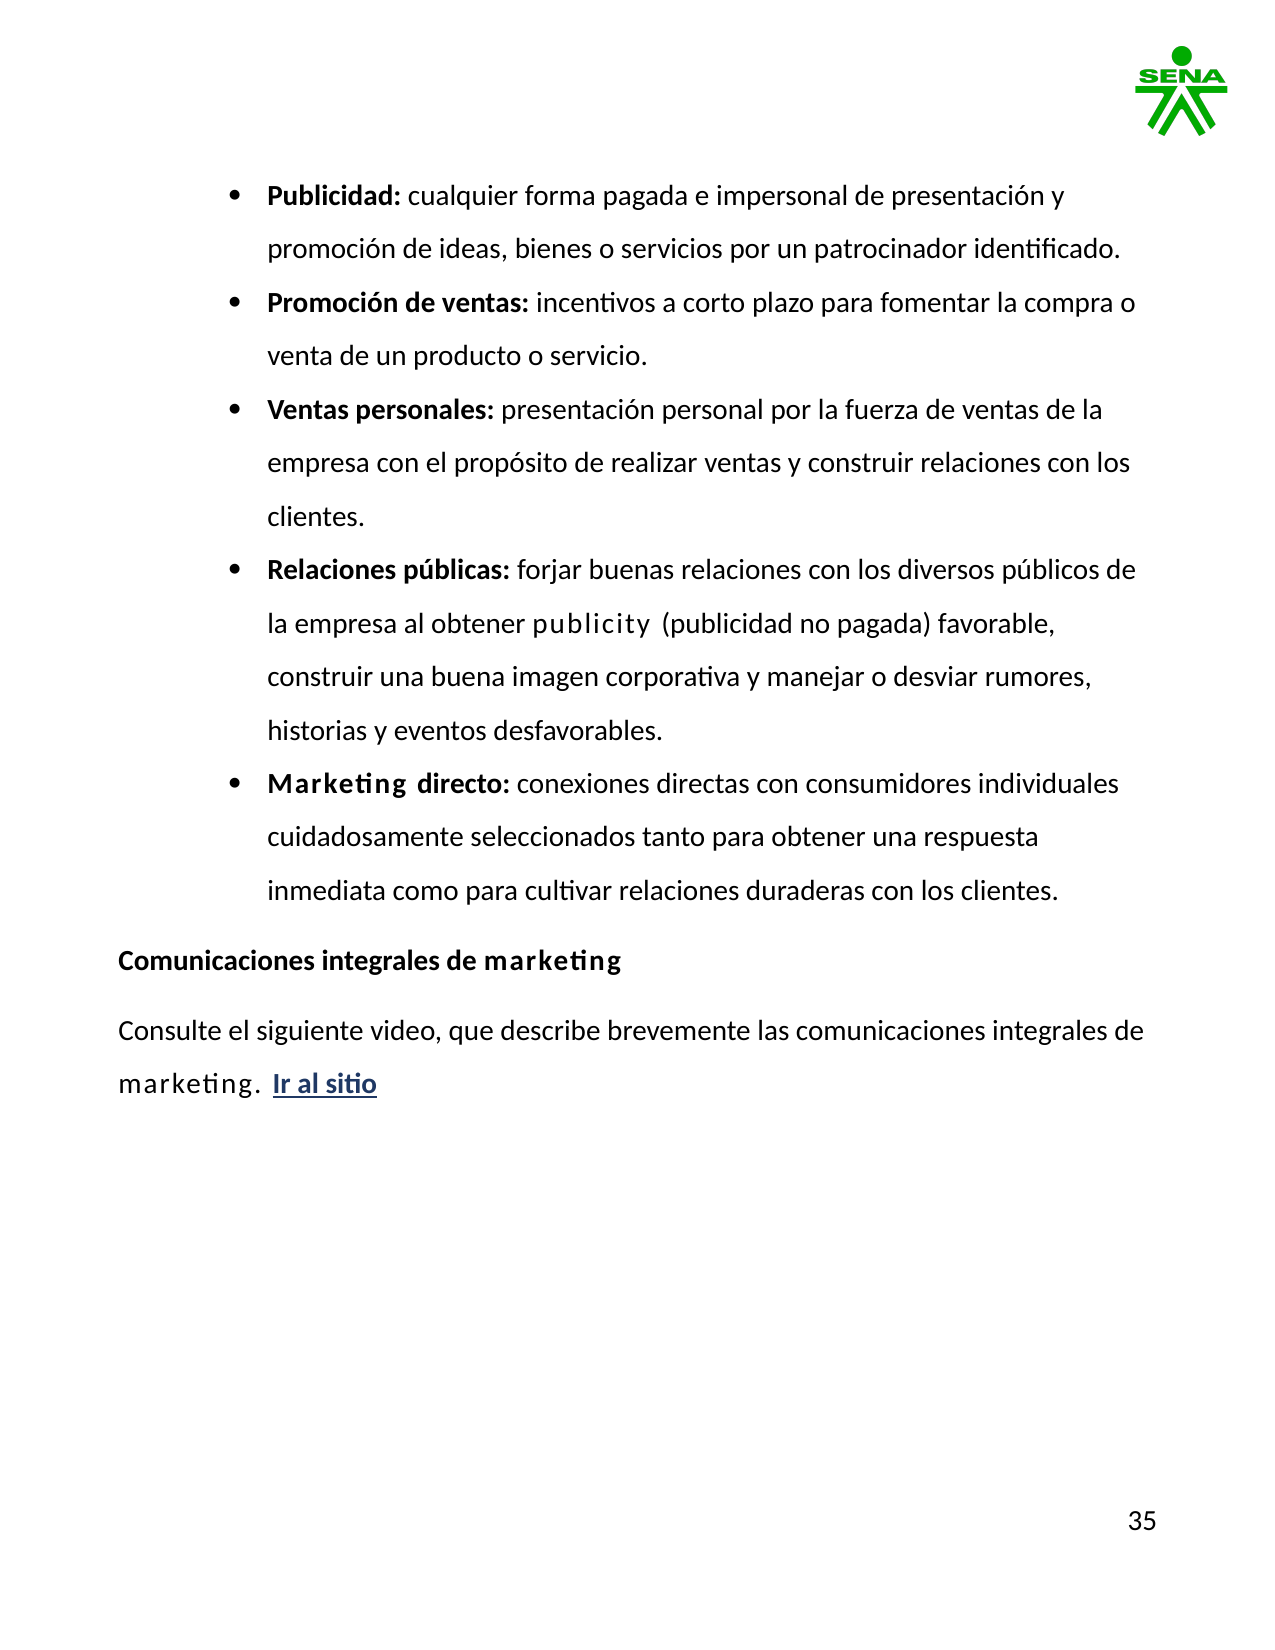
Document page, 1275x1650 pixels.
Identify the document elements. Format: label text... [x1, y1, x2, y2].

list Ventas personales: presentación personal por la fuerza de ventas de la empresa con el propósito de realizar ventas y construir relaciones con los clientes. [229, 391, 1157, 533]
list Relaciones públicas: forjar buenas relaciones con los diversos públicos de la empresa al obtener publicity (publicidad no pagada) favorable, construir una buena imagen corporativa y manejar o desviar rumores, historias y eventos desfavorables. [229, 551, 1157, 747]
list Marketing directo: conexiones directas con consumidores individuales cuidadosamente seleccionados tanto para obtener una respuesta inmediata como para cultivar relaciones duraderas con los clientes. [229, 765, 1157, 907]
text Consulte el siguiente video, que describe brevemente las comunicaciones integrales de marketing. Ir al sitio [118, 1012, 1157, 1101]
picture [1135, 46, 1228, 136]
list Promoción de ventas: incentivos a corto plazo para fomentar la compra o venta de un producto o servicio. [229, 284, 1157, 373]
list Publicidad: cualquier forma pagada e impersonal de presentación y promoción de ideas, bienes o servicios por un patrocinador identificado. [229, 177, 1157, 266]
text Comunicaciones integrales de marketing [118, 942, 1157, 978]
